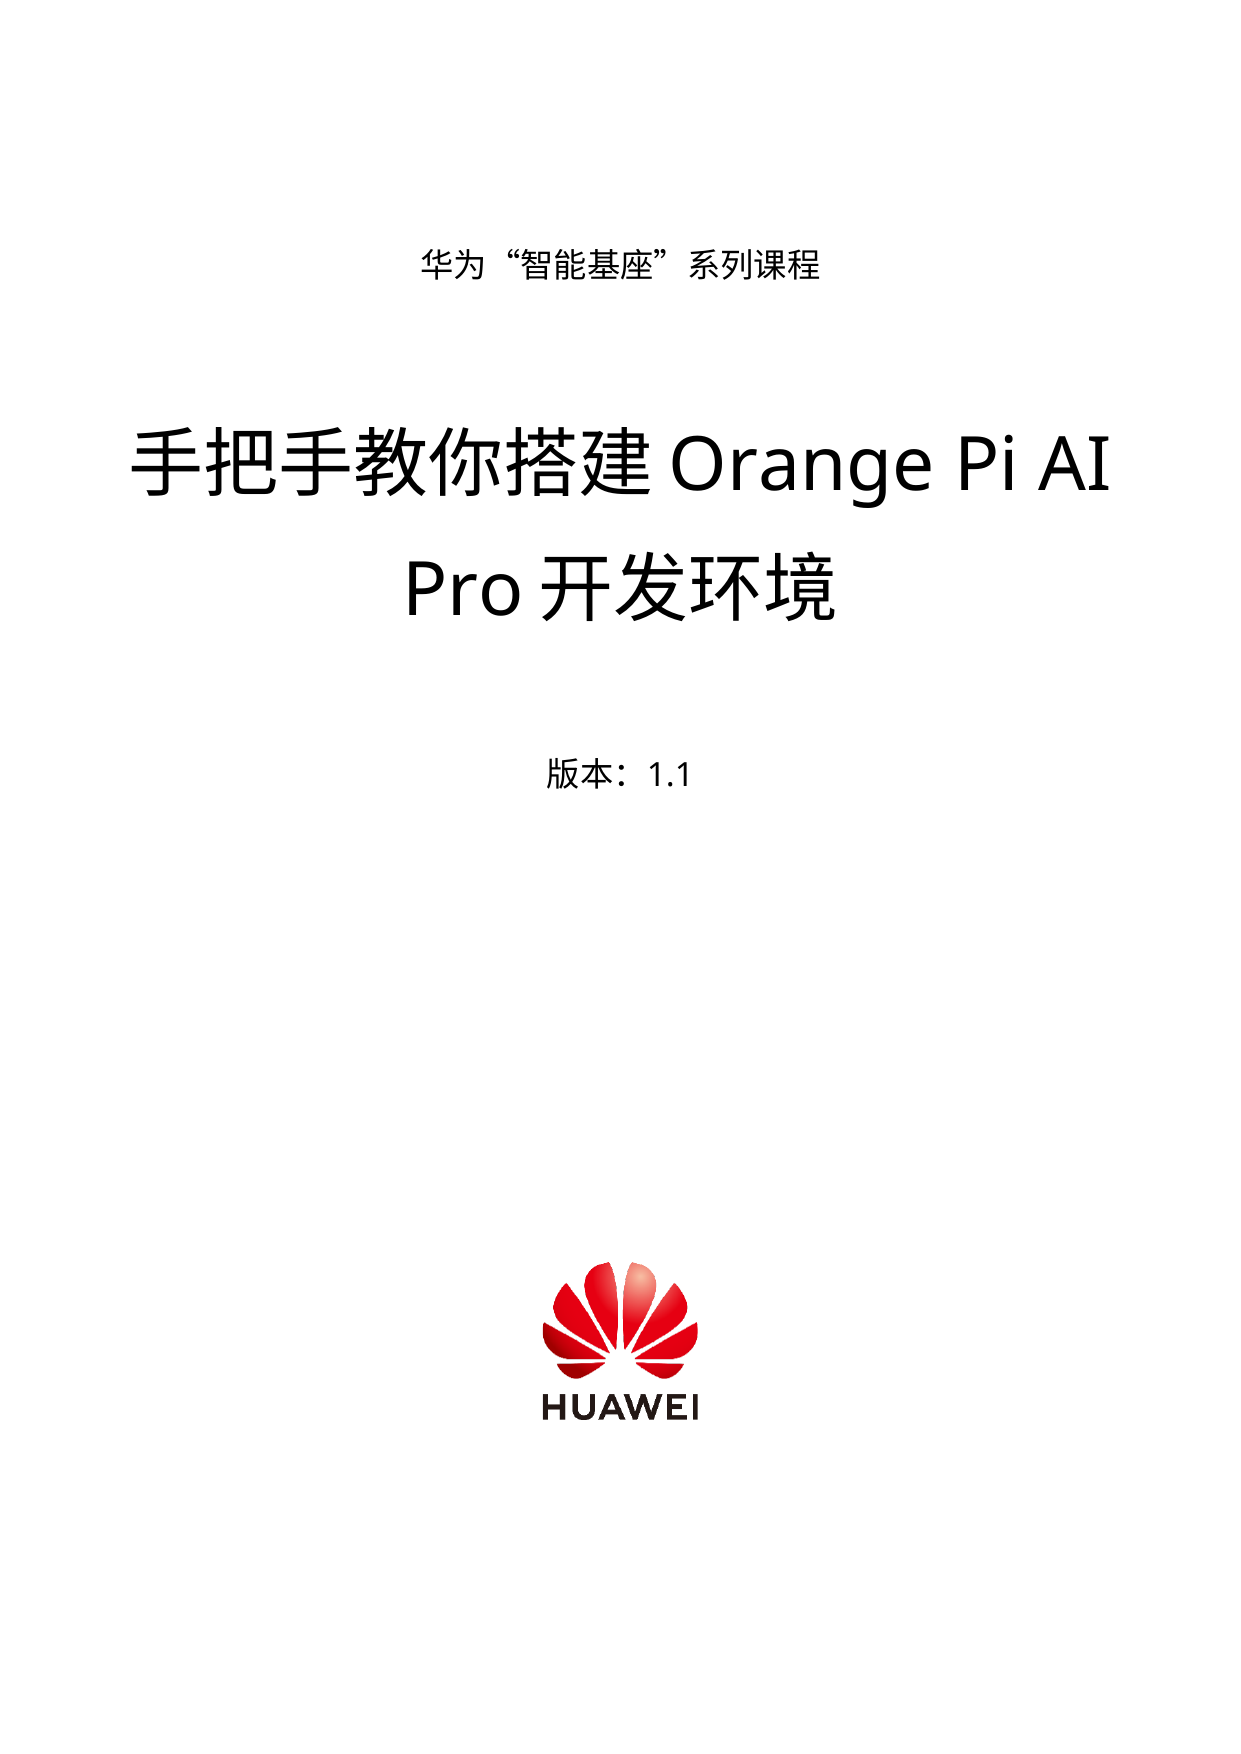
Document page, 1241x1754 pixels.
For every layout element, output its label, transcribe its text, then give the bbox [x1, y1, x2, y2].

text 手把手教你搭建Orange Pi AI Pro开发环境 [118, 403, 1122, 637]
picture [542, 1262, 698, 1420]
text 华为“智能基座”系列课程 [118, 239, 1122, 287]
text 版本：1.1 [118, 748, 1122, 796]
